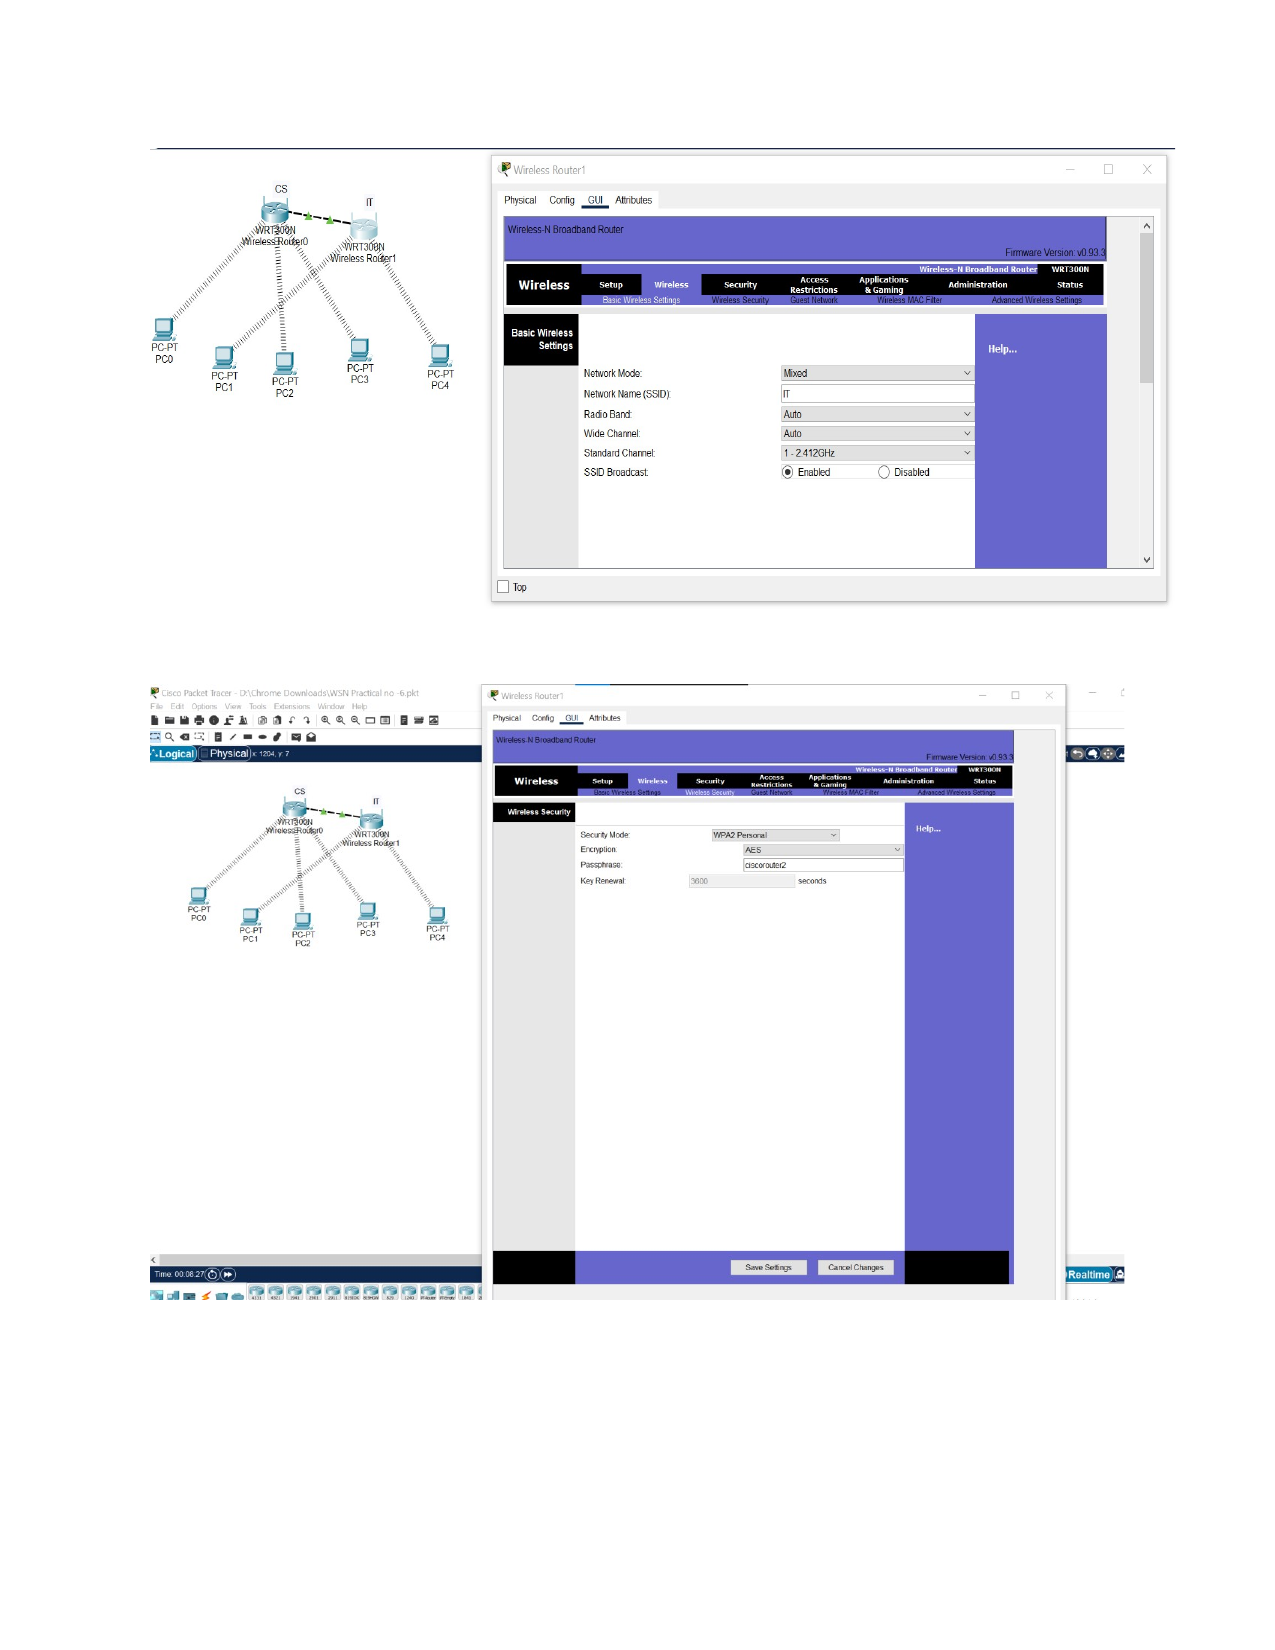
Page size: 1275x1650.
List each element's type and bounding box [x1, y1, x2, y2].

picture [150, 148, 1175, 609]
picture [150, 684, 1125, 1300]
